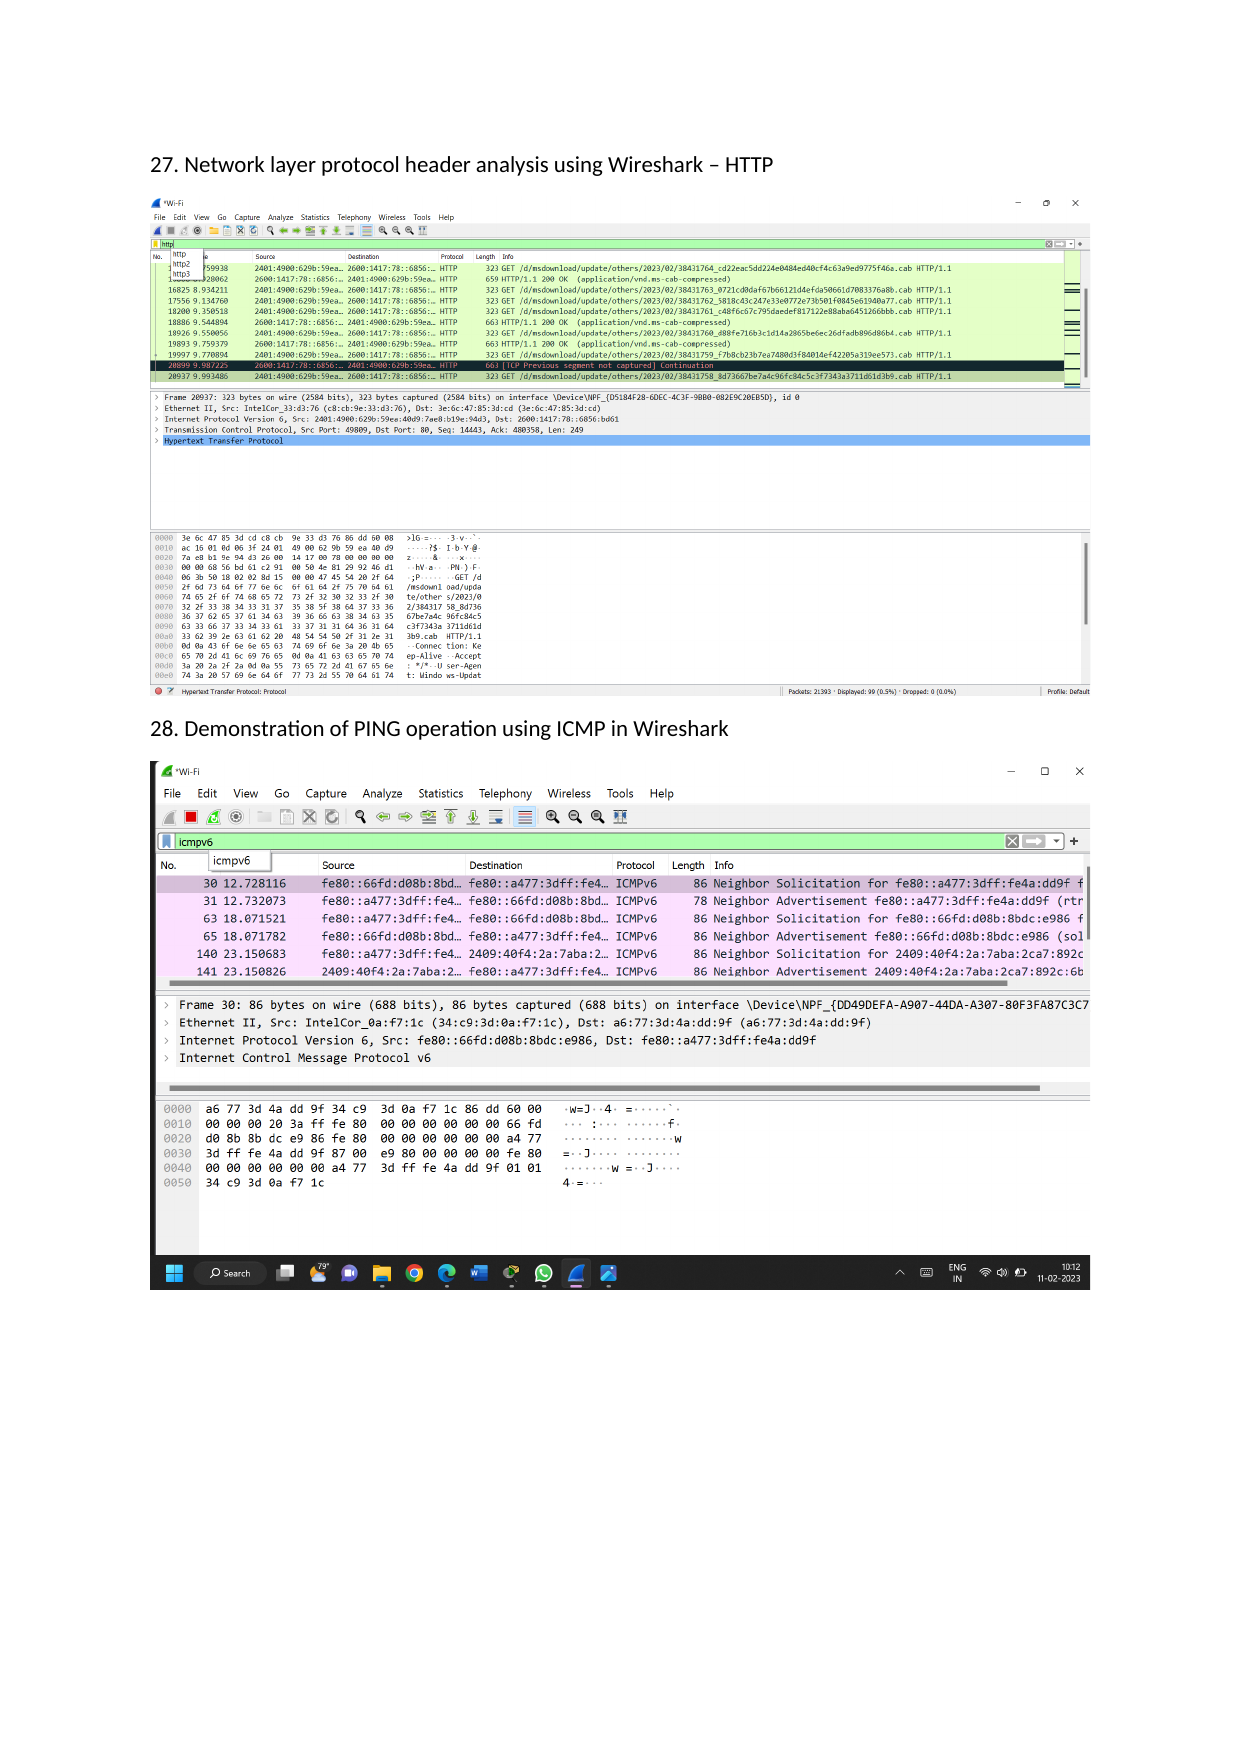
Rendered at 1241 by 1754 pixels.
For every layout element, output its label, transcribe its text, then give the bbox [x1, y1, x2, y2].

picture [150, 761, 1091, 1290]
text 27. Network layer protocol header analysis using Wireshark – HTTP [150, 150, 1090, 178]
picture [150, 196, 1091, 696]
text 28. Demonstration of PING operation using ICMP in Wireshark [150, 714, 1090, 742]
